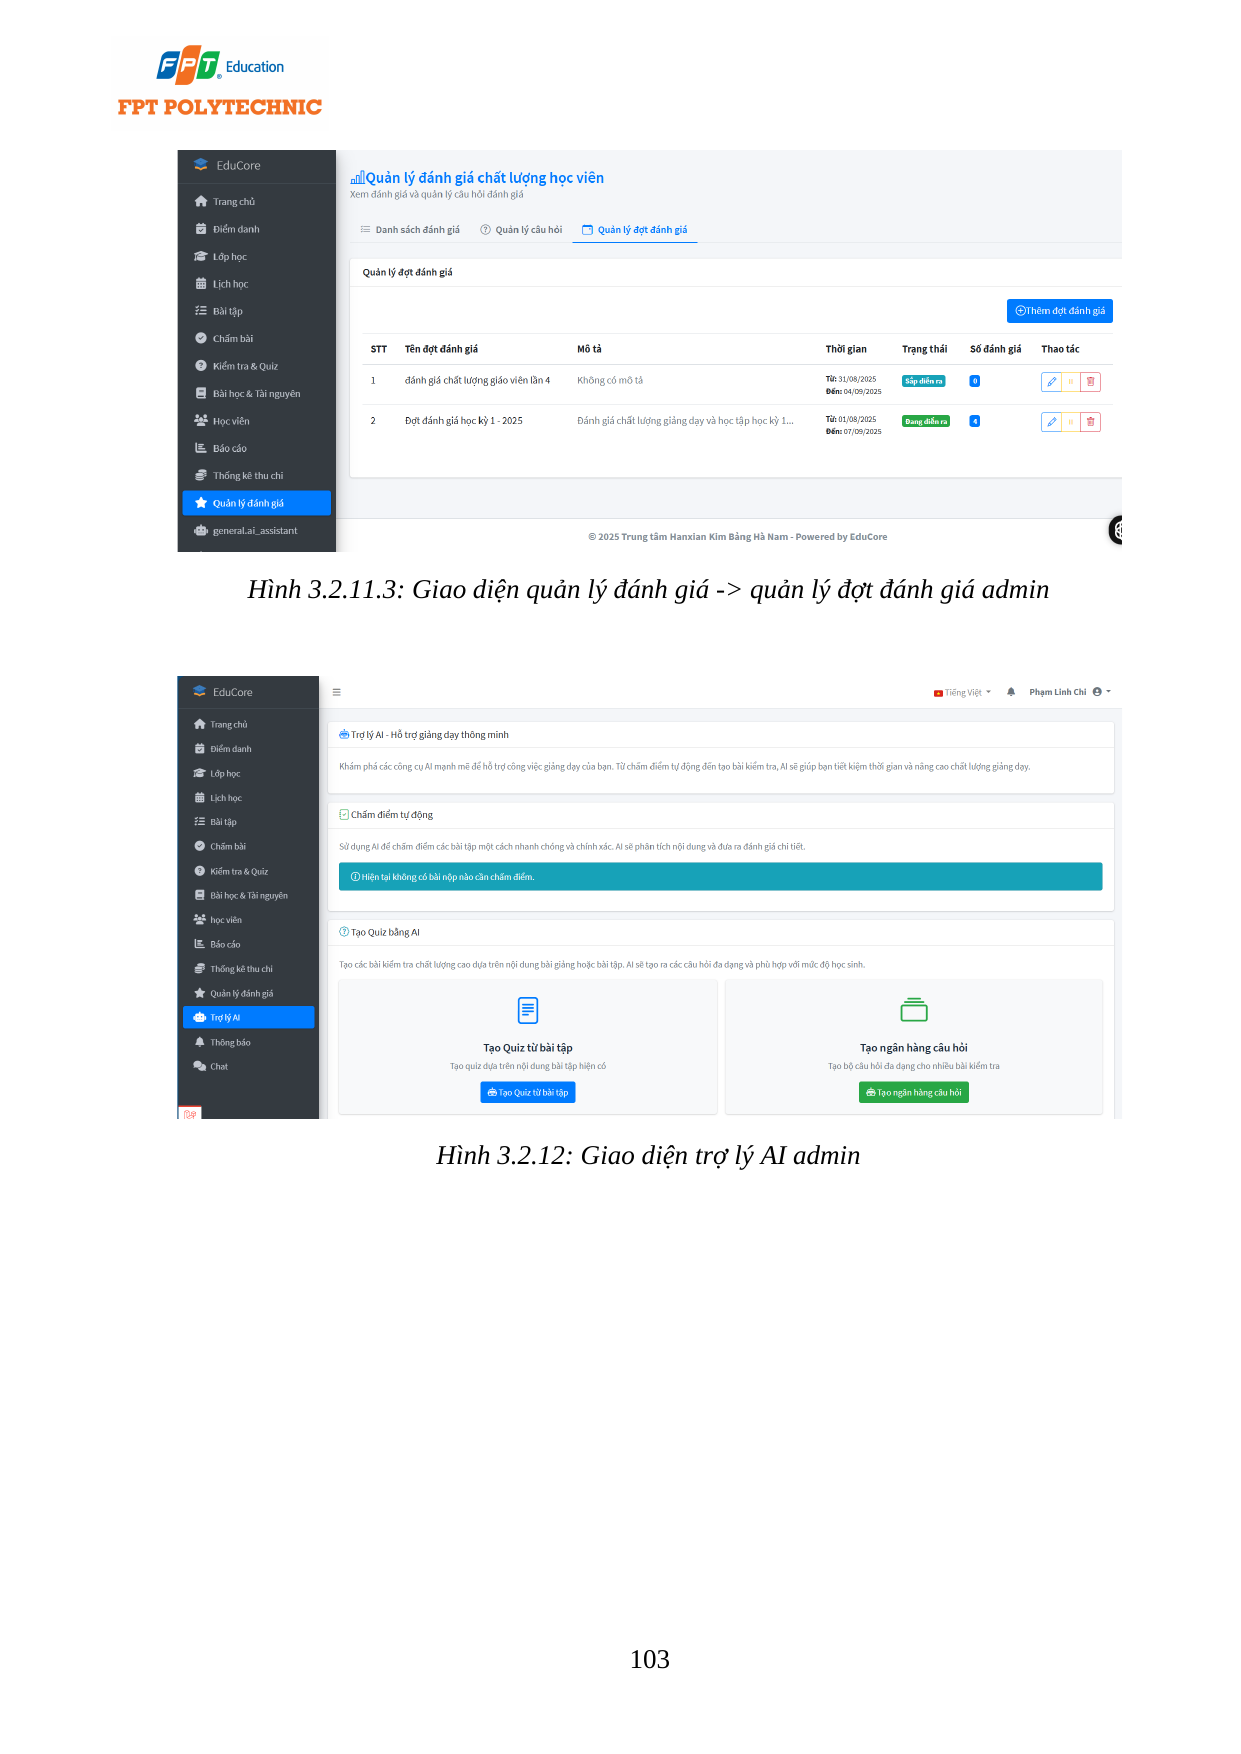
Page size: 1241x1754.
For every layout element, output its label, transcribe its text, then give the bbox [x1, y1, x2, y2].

picture [177, 150, 1122, 552]
picture [177, 676, 1123, 1119]
picture [111, 36, 329, 131]
subtitle Hình 3.2.12: Giao diện trợ lý AI admin [177, 1139, 1122, 1171]
subtitle Hình 3.2.11.3: Giao diện quản lý đánh giá -> quản lý đợt đánh giá admin [177, 573, 1122, 604]
